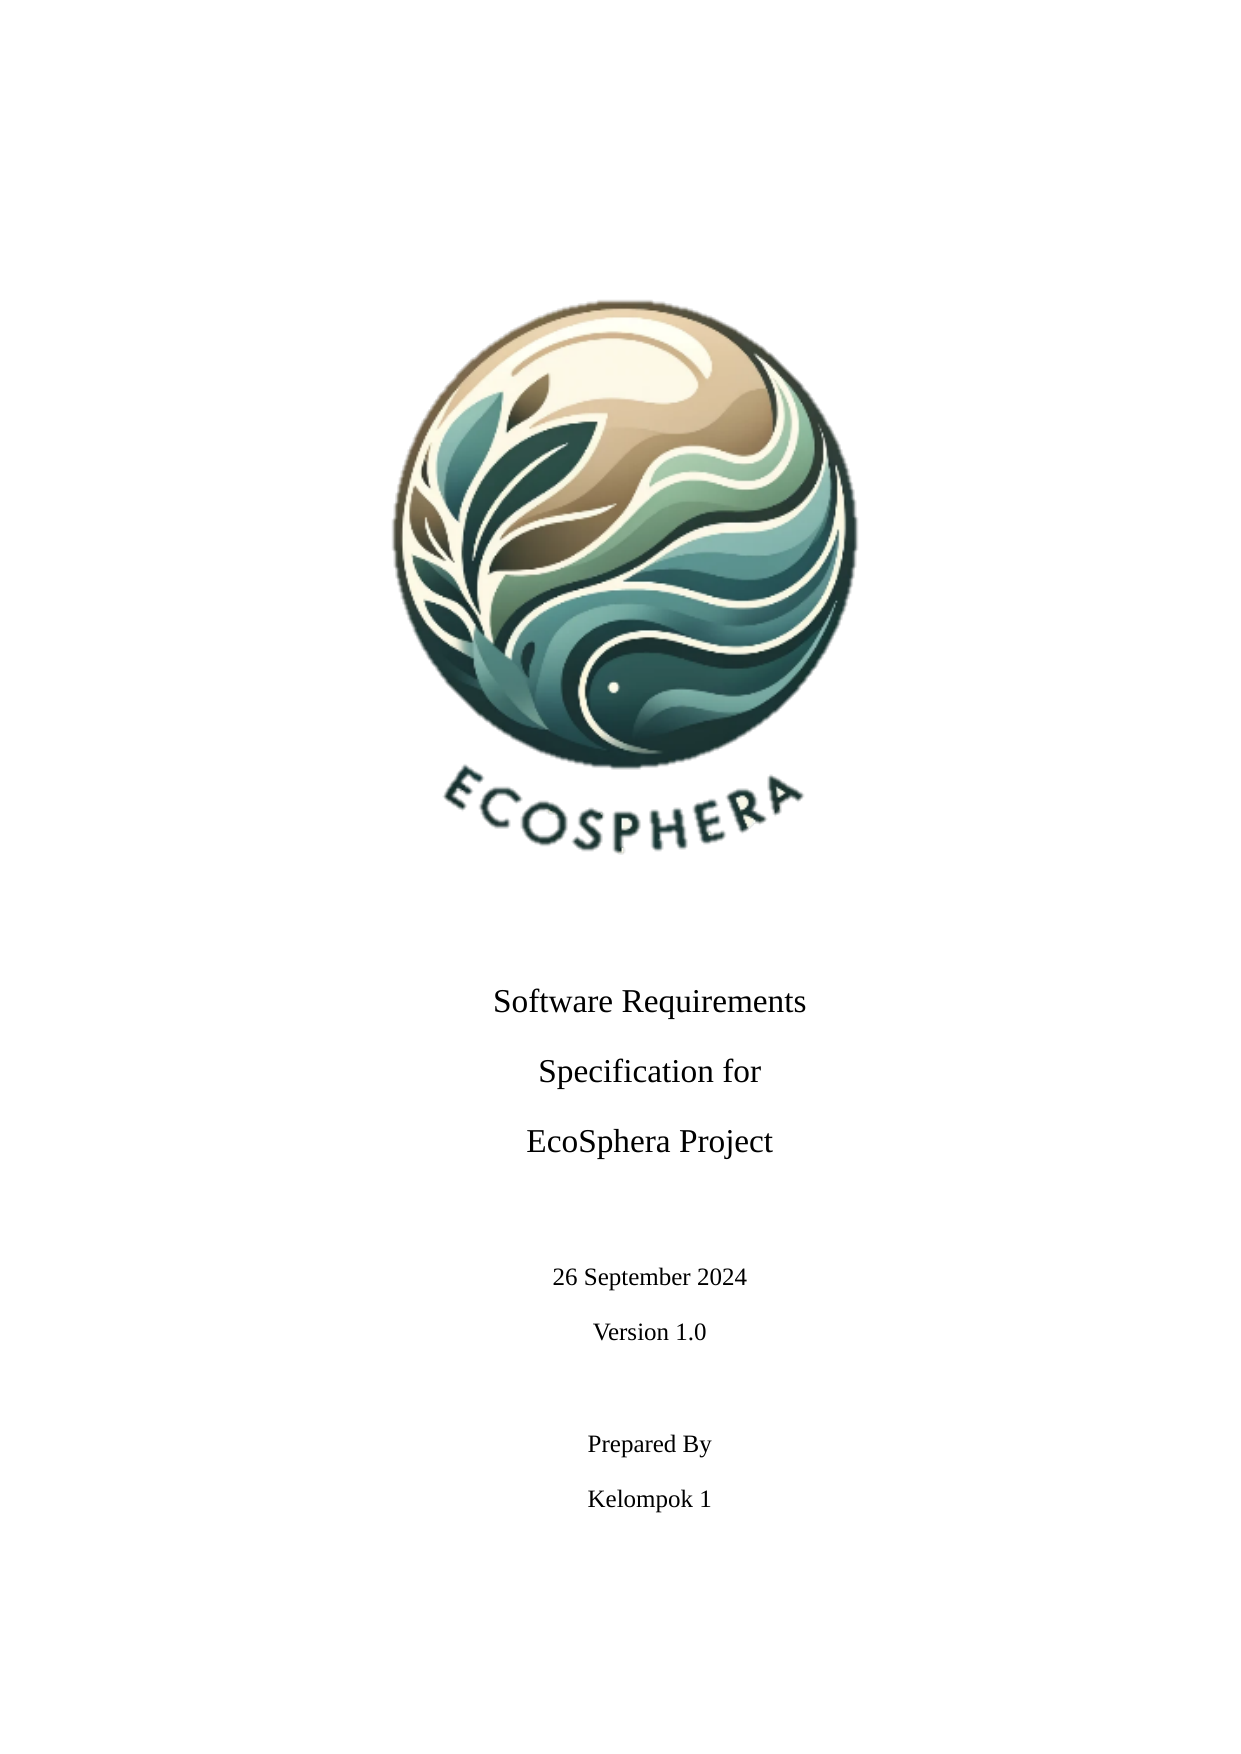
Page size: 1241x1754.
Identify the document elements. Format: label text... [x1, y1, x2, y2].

text Prepared By [236, 1429, 1063, 1457]
text Version 1.0 [236, 1317, 1063, 1346]
text Kelompok 1 [236, 1484, 1063, 1513]
text 26 September 2024 [236, 1262, 1063, 1291]
text Specification for [236, 1052, 1063, 1090]
text EcoSphera Project [236, 1122, 1063, 1160]
picture [236, 177, 1027, 968]
